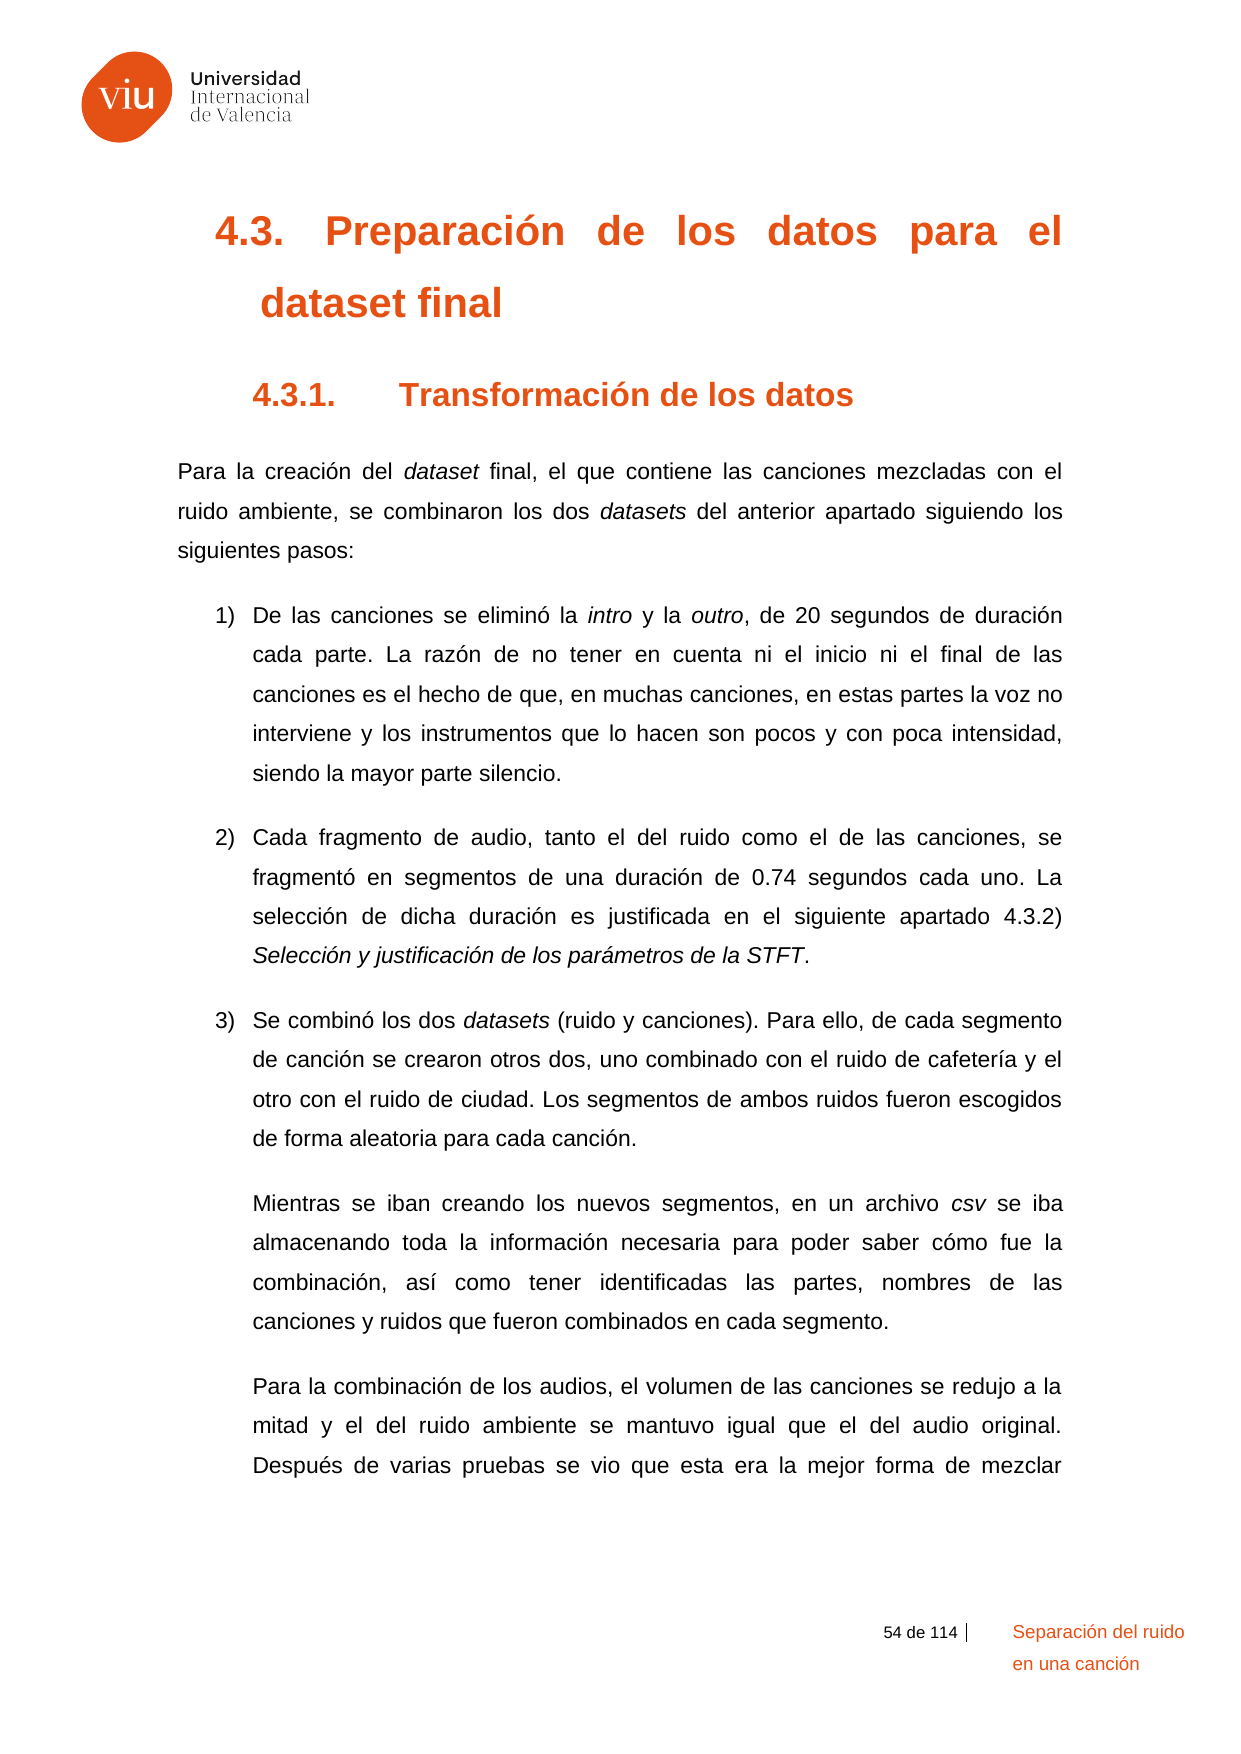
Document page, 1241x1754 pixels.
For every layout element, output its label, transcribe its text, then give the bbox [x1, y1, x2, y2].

picture [60, 29, 330, 165]
list Transformación de los datos [252, 376, 1063, 414]
list De las canciones se eliminó la intro y la outro, de 20 segundos de duración cada parte. La razón de no tener en cuenta ni el inicio ni el final de las canciones es el hecho de que, en muchas canciones, en estas partes la voz no interviene y los instrumentos que lo hacen son pocos y con poca intensidad, siendo la mayor parte silencio. [215, 602, 1063, 786]
list Preparación de los datos para el dataset final [215, 207, 1063, 327]
list Se combinó los dos datasets (ruido y canciones). Para ello, de cada segmento de canción se crearon otros dos, uno combinado con el ruido de cafetería y el otro con el ruido de ciudad. Los segmentos de ambos ruidos fueron escogidos de forma aleatoria para cada canción. [215, 1007, 1063, 1152]
list Mientras se iban creando los nuevos segmentos, en un archivo csv se iba almacenando toda la información necesaria para poder saber cómo fue la combinación, así como tener identificadas las partes, nombres de las canciones y ruidos que fueron combinados en cada segmento. [252, 1190, 1063, 1334]
list Cada fragmento de audio, tanto el del ruido como el de las canciones, se fragmentó en segmentos de una duración de 0.74 segundos cada uno. La selección de dicha duración es justificada en el siguiente apartado 4.3.2) Selección y justificación de los parámetros de la STFT. [215, 824, 1063, 969]
text Para la creación del dataset final, el que contiene las canciones mezcladas con el ruido ambiente, se combinaron los dos datasets del anterior apartado siguiendo los siguientes pasos: [177, 458, 1063, 563]
